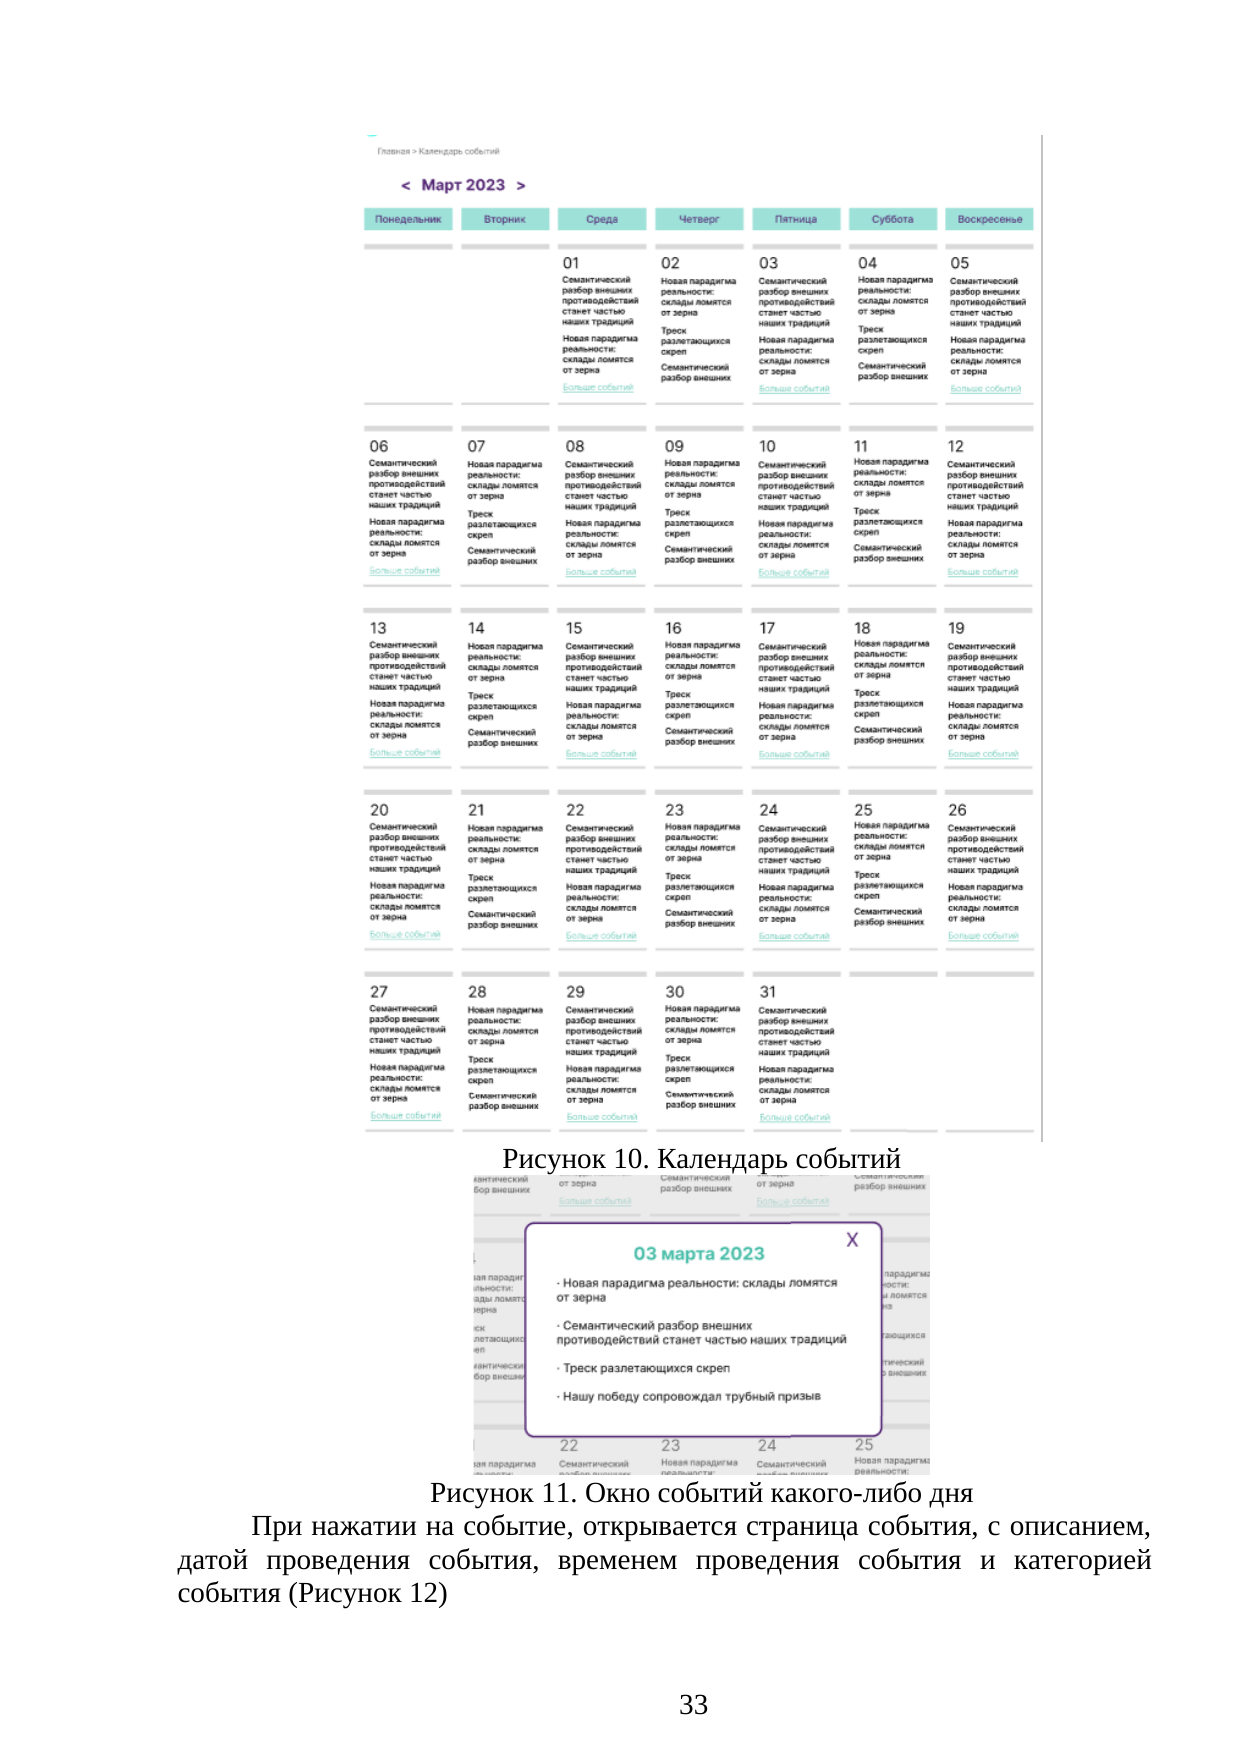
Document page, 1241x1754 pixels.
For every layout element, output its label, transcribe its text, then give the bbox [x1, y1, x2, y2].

text Рисунок 10. Календарь событий [177, 1141, 1152, 1175]
text Рисунок 11. Окно событий какого-либо дня [177, 1475, 1152, 1508]
picture [361, 135, 1043, 1142]
picture [473, 1175, 930, 1475]
text При нажатии на событие, открывается страница события, с описанием, датой проведения события, временем проведения события и категорией события (Рисунок 12) [177, 1508, 1152, 1609]
